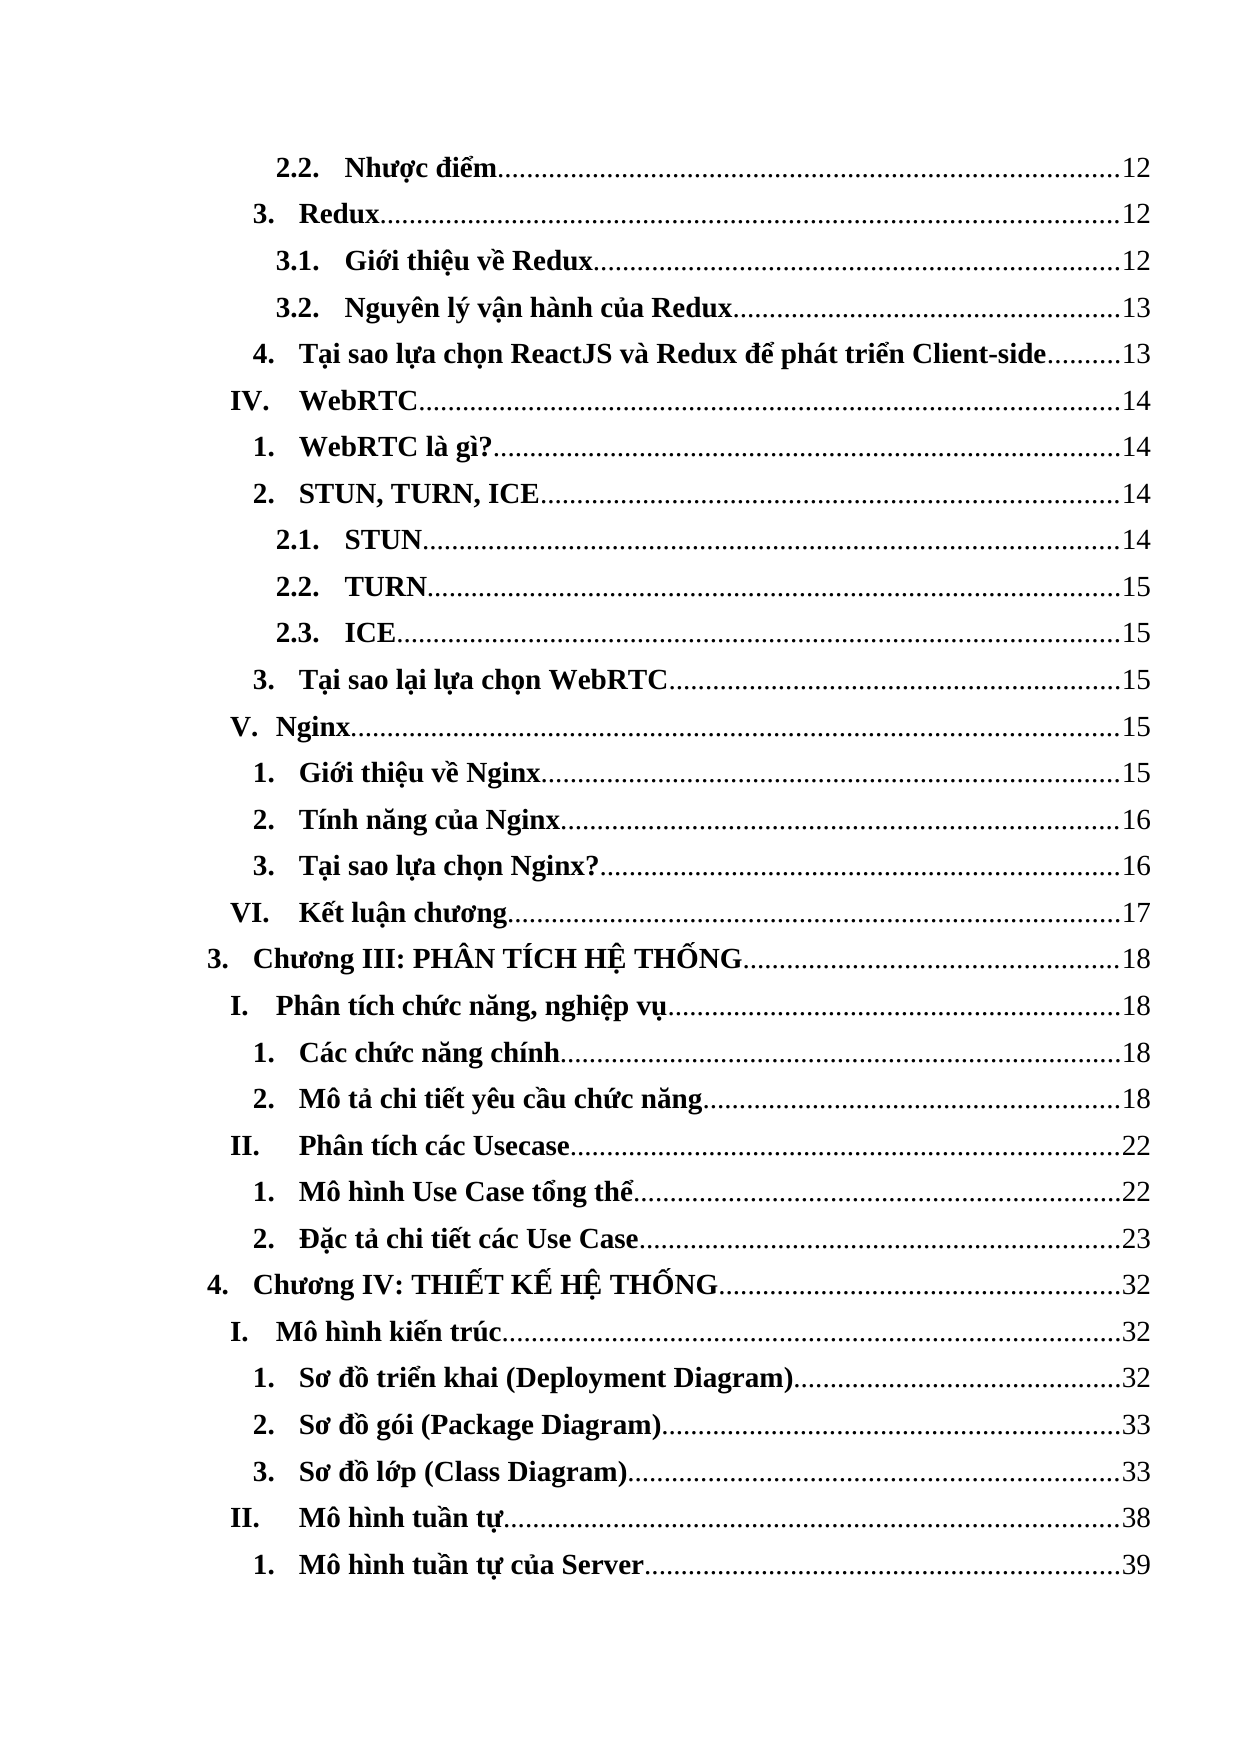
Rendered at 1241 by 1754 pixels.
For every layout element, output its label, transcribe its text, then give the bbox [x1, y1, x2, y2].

text 3. Tại sao lại lựa chọn WebRTC 15 [253, 662, 1152, 696]
text 2.3. ICE 15 [276, 616, 1152, 649]
text 1. Mô hình Use Case tổng thể 22 [253, 1174, 1152, 1208]
text 1. WebRTC là gì? 14 [253, 429, 1152, 463]
text 3. Redux 12 [253, 197, 1152, 230]
text 4. Chương IV: THIẾT KẾ HỆ THỐNG 32 [207, 1267, 1152, 1301]
text 2.1. STUN 14 [276, 522, 1152, 556]
text 2. Tính năng của Nginx 16 [253, 802, 1152, 835]
text 1. Mô hình tuần tự của Server 39 [253, 1547, 1152, 1580]
text 3. Sơ đồ lớp (Class Diagram) 33 [253, 1454, 1152, 1487]
text VI. Kết luận chương 17 [230, 895, 1152, 928]
text 3. Chương III: PHÂN TÍCH HỆ THỐNG 18 [207, 942, 1152, 975]
text 2. Mô tả chi tiết yêu cầu chức năng 18 [253, 1081, 1152, 1115]
text 2. STUN, TURN, ICE 14 [253, 476, 1152, 509]
text 2.2. TURN 15 [276, 569, 1152, 603]
text I. Mô hình kiến trúc 32 [230, 1314, 1152, 1348]
text 1. Giới thiệu về Nginx 15 [253, 755, 1152, 789]
text IV. WebRTC 14 [230, 383, 1152, 416]
text 1. Sơ đồ triển khai (Deployment Diagram) 32 [253, 1361, 1152, 1394]
text 2. Đặc tả chi tiết các Use Case 23 [253, 1221, 1152, 1254]
text II. Mô hình tuần tự 38 [230, 1500, 1152, 1534]
text 2.2. Nhược điểm 12 [276, 150, 1152, 183]
text 3.1. Giới thiệu về Redux 12 [276, 243, 1152, 277]
text II. Phân tích các Usecase 22 [230, 1128, 1152, 1161]
text V. Nginx 15 [230, 709, 1152, 742]
text 3. Tại sao lựa chọn Nginx? 16 [253, 848, 1152, 882]
text I. Phân tích chức năng, nghiệp vụ 18 [230, 988, 1152, 1022]
text 4. Tại sao lựa chọn ReactJS và Redux để phát triển Client-side 13 [253, 336, 1152, 370]
text 3.2. Nguyên lý vận hành của Redux 13 [276, 290, 1152, 323]
text 2. Sơ đồ gói (Package Diagram) 33 [253, 1407, 1152, 1441]
text 1. Các chức năng chính 18 [253, 1035, 1152, 1068]
